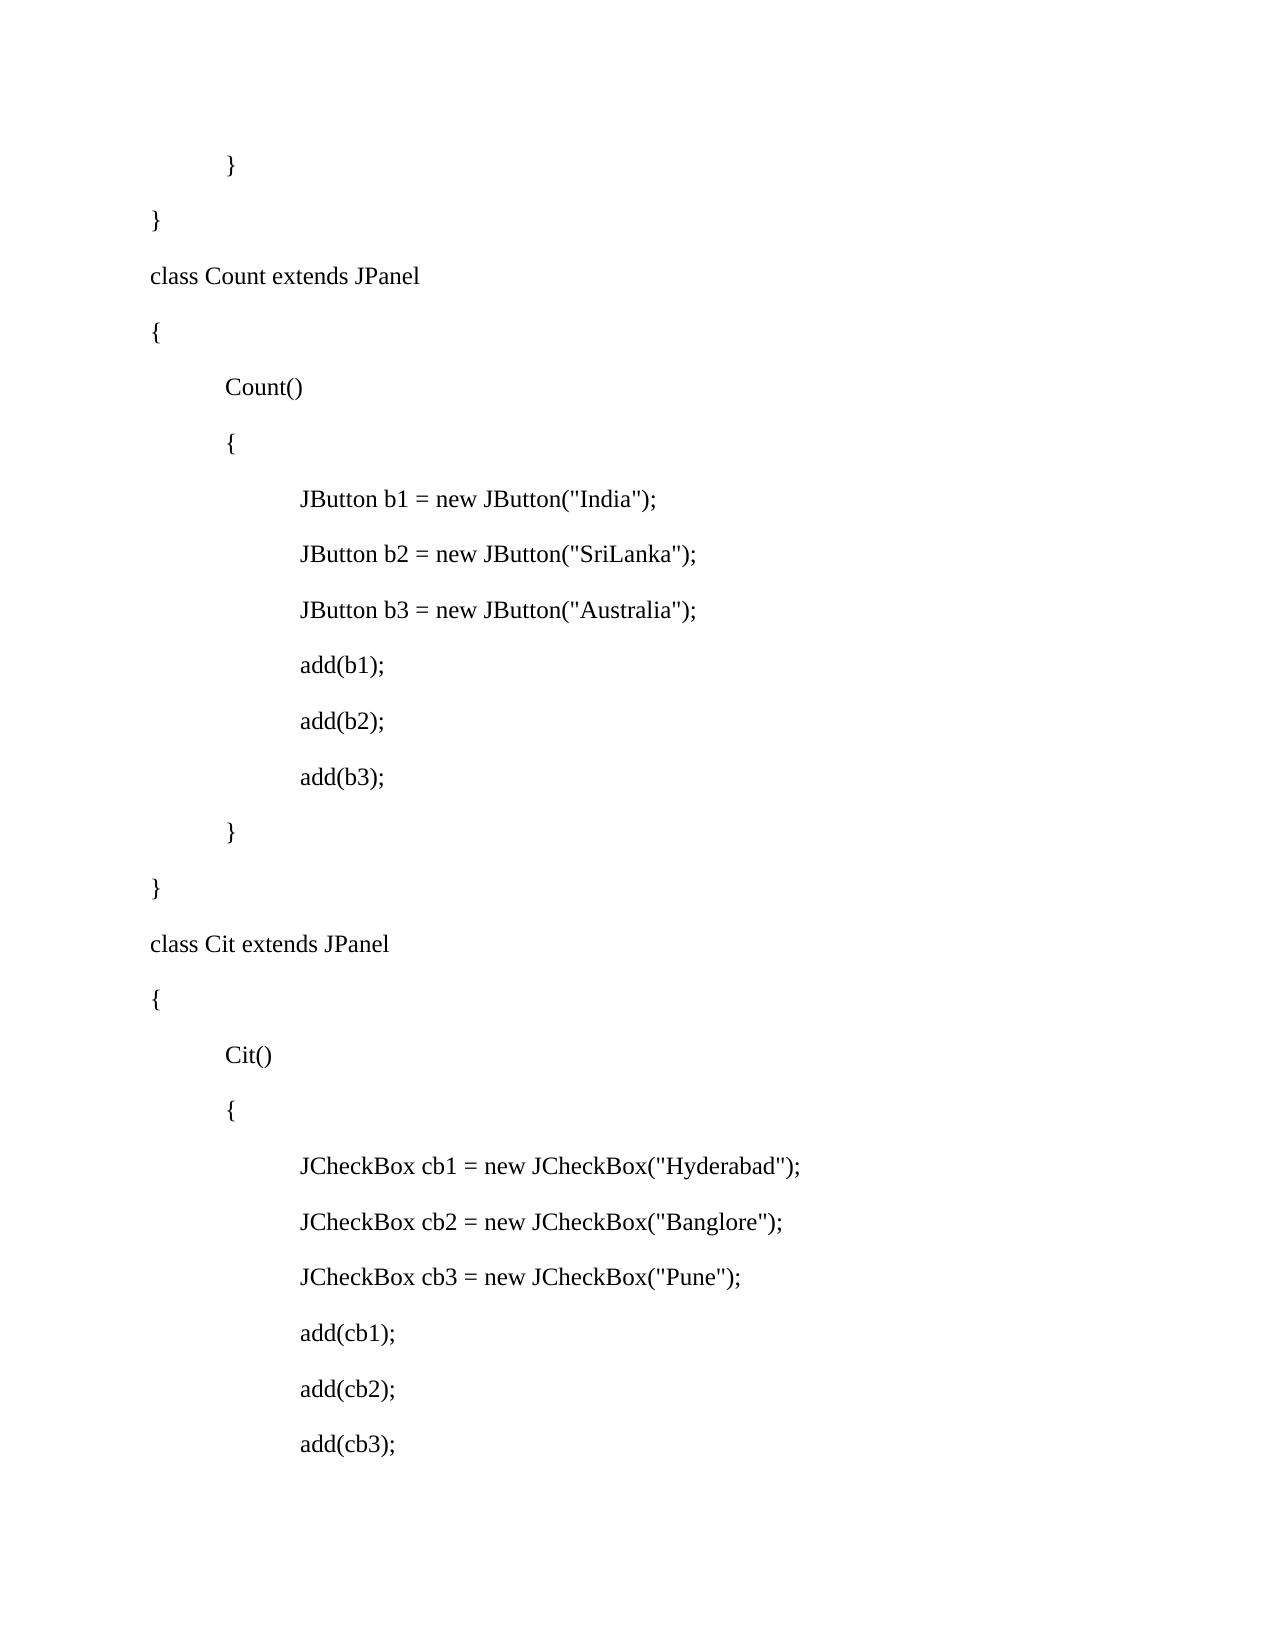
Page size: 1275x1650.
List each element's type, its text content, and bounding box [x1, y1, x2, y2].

text JCheckBox cb3 = new JCheckBox("Pune"); [150, 1262, 1125, 1291]
text JButton b1 = new JButton("India"); [150, 484, 1125, 512]
text } [150, 150, 1125, 179]
text add(b2); [150, 706, 1125, 735]
text JButton b2 = new JButton("SriLanka"); [150, 539, 1125, 568]
text { [150, 428, 1125, 457]
text add(b1); [150, 651, 1125, 679]
text JCheckBox cb1 = new JCheckBox("Hyderabad"); [150, 1151, 1125, 1180]
text add(cb1); [150, 1318, 1125, 1347]
text JButton b3 = new JButton("Australia"); [150, 595, 1125, 624]
text Cit() [150, 1040, 1125, 1069]
text JCheckBox cb2 = new JCheckBox("Banglore"); [150, 1207, 1125, 1236]
text add(cb3); [150, 1429, 1125, 1458]
text } [150, 873, 1125, 902]
text { [150, 317, 1125, 346]
text } [150, 817, 1125, 846]
text add(b3); [150, 762, 1125, 791]
text { [150, 984, 1125, 1013]
text add(cb2); [150, 1374, 1125, 1402]
text { [150, 1096, 1125, 1124]
text class Cit extends JPanel [150, 929, 1125, 957]
text class Count extends JPanel [150, 261, 1125, 290]
text } [150, 206, 1125, 234]
text Count() [150, 372, 1125, 401]
